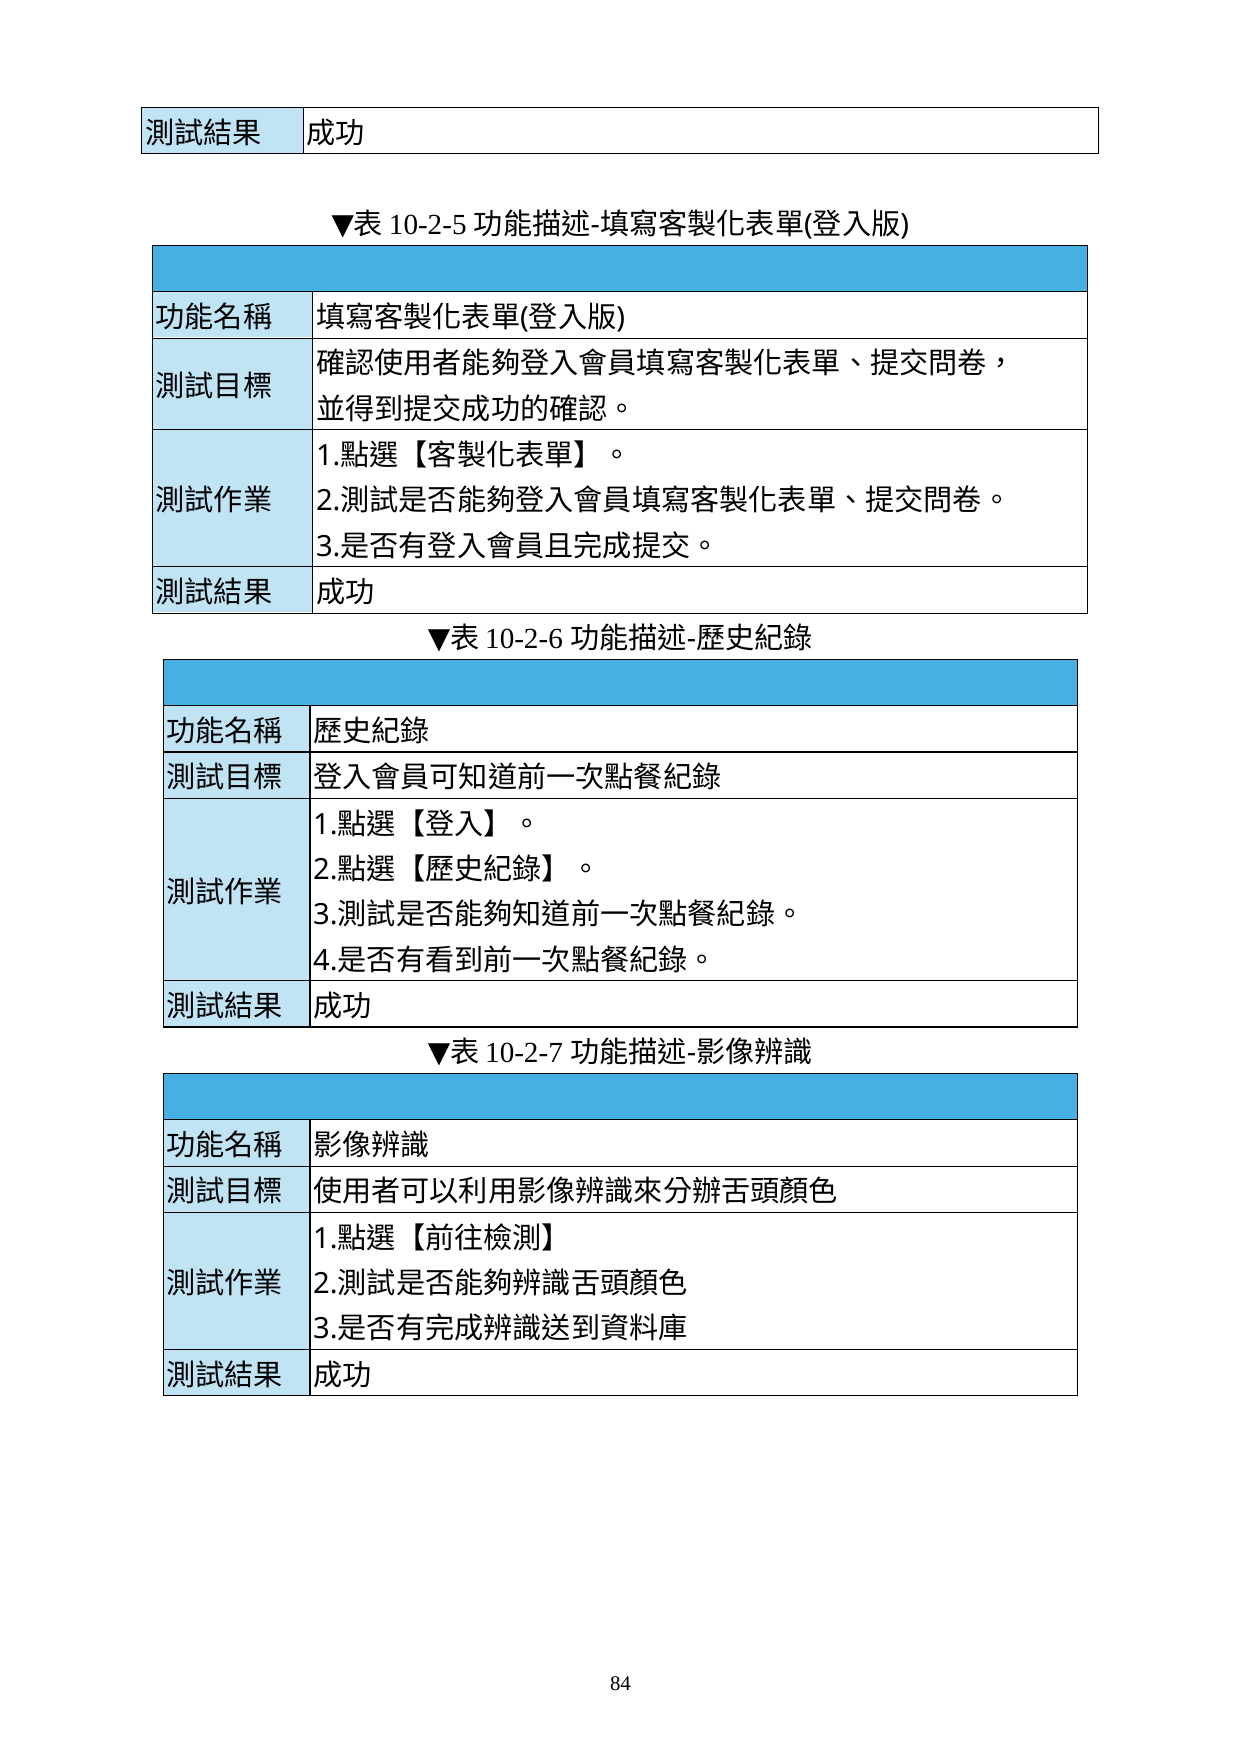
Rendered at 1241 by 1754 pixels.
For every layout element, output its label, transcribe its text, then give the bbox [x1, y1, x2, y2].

table_cell 1.點選【登入】。 2.點選【歷史紀錄】。 3.測試是否能夠知道前一次點餐紀錄。 4.是否有看到前一次點餐紀錄。 [311, 799, 1077, 980]
table_cell 測試作業 [164, 1213, 309, 1349]
table_cell 功能名稱 [153, 292, 312, 337]
table_cell 功能名稱 [164, 1120, 309, 1166]
table_cell 1.點選【前往檢測】 2.測試是否能夠辨識舌頭顏色 3.是否有完成辨識送到資料庫 [311, 1213, 1077, 1349]
table_cell 測試作業 [153, 430, 312, 566]
table_cell 成功 [311, 1350, 1077, 1395]
table_cell 歷史紀錄 [311, 706, 1077, 751]
table_cell 測試目標 [164, 753, 309, 798]
table_cell 1.點選【客製化表單】。 2.測試是否能夠登入會員填寫客製化表單、提交問卷。 3.是否有登入會員且完成提交。 [313, 430, 1087, 566]
text ▼表10-2-5 功能描述-填寫客製化表單(登入版) [89, 199, 1152, 245]
table_cell 填寫客製化表單(登入版) [313, 292, 1087, 337]
table_cell 測試作業 [164, 799, 309, 980]
table_header [153, 246, 1087, 291]
table_cell 影像辨識 [311, 1120, 1077, 1166]
table_cell 測試目標 [153, 339, 312, 429]
table_cell 成功 [311, 981, 1077, 1026]
table_header [164, 1074, 1077, 1119]
table_cell 登入會員可知道前一次點餐紀錄 [311, 753, 1077, 798]
table_header [164, 660, 1077, 705]
table_cell 確認使用者能夠登入會員填寫客製化表單、提交問卷， 並得到提交成功的確認。 [313, 339, 1087, 429]
table_cell 使用者可以利用影像辨識來分辦舌頭顏色 [311, 1167, 1077, 1212]
table_cell 測試結果 [164, 1350, 309, 1395]
table_cell 成功 [313, 567, 1087, 612]
text ▼表10-2-7 功能描述-影像辨識 [89, 1027, 1152, 1073]
table_cell 測試結果 [153, 567, 312, 612]
table_cell 測試結果 [142, 108, 303, 153]
table_cell 測試目標 [164, 1167, 309, 1212]
text ▼表10-2-6 功能描述-歷史紀錄 [89, 613, 1152, 659]
table_cell 功能名稱 [164, 706, 309, 751]
table_cell 測試結果 [164, 981, 309, 1026]
table_cell 成功 [304, 108, 1098, 153]
